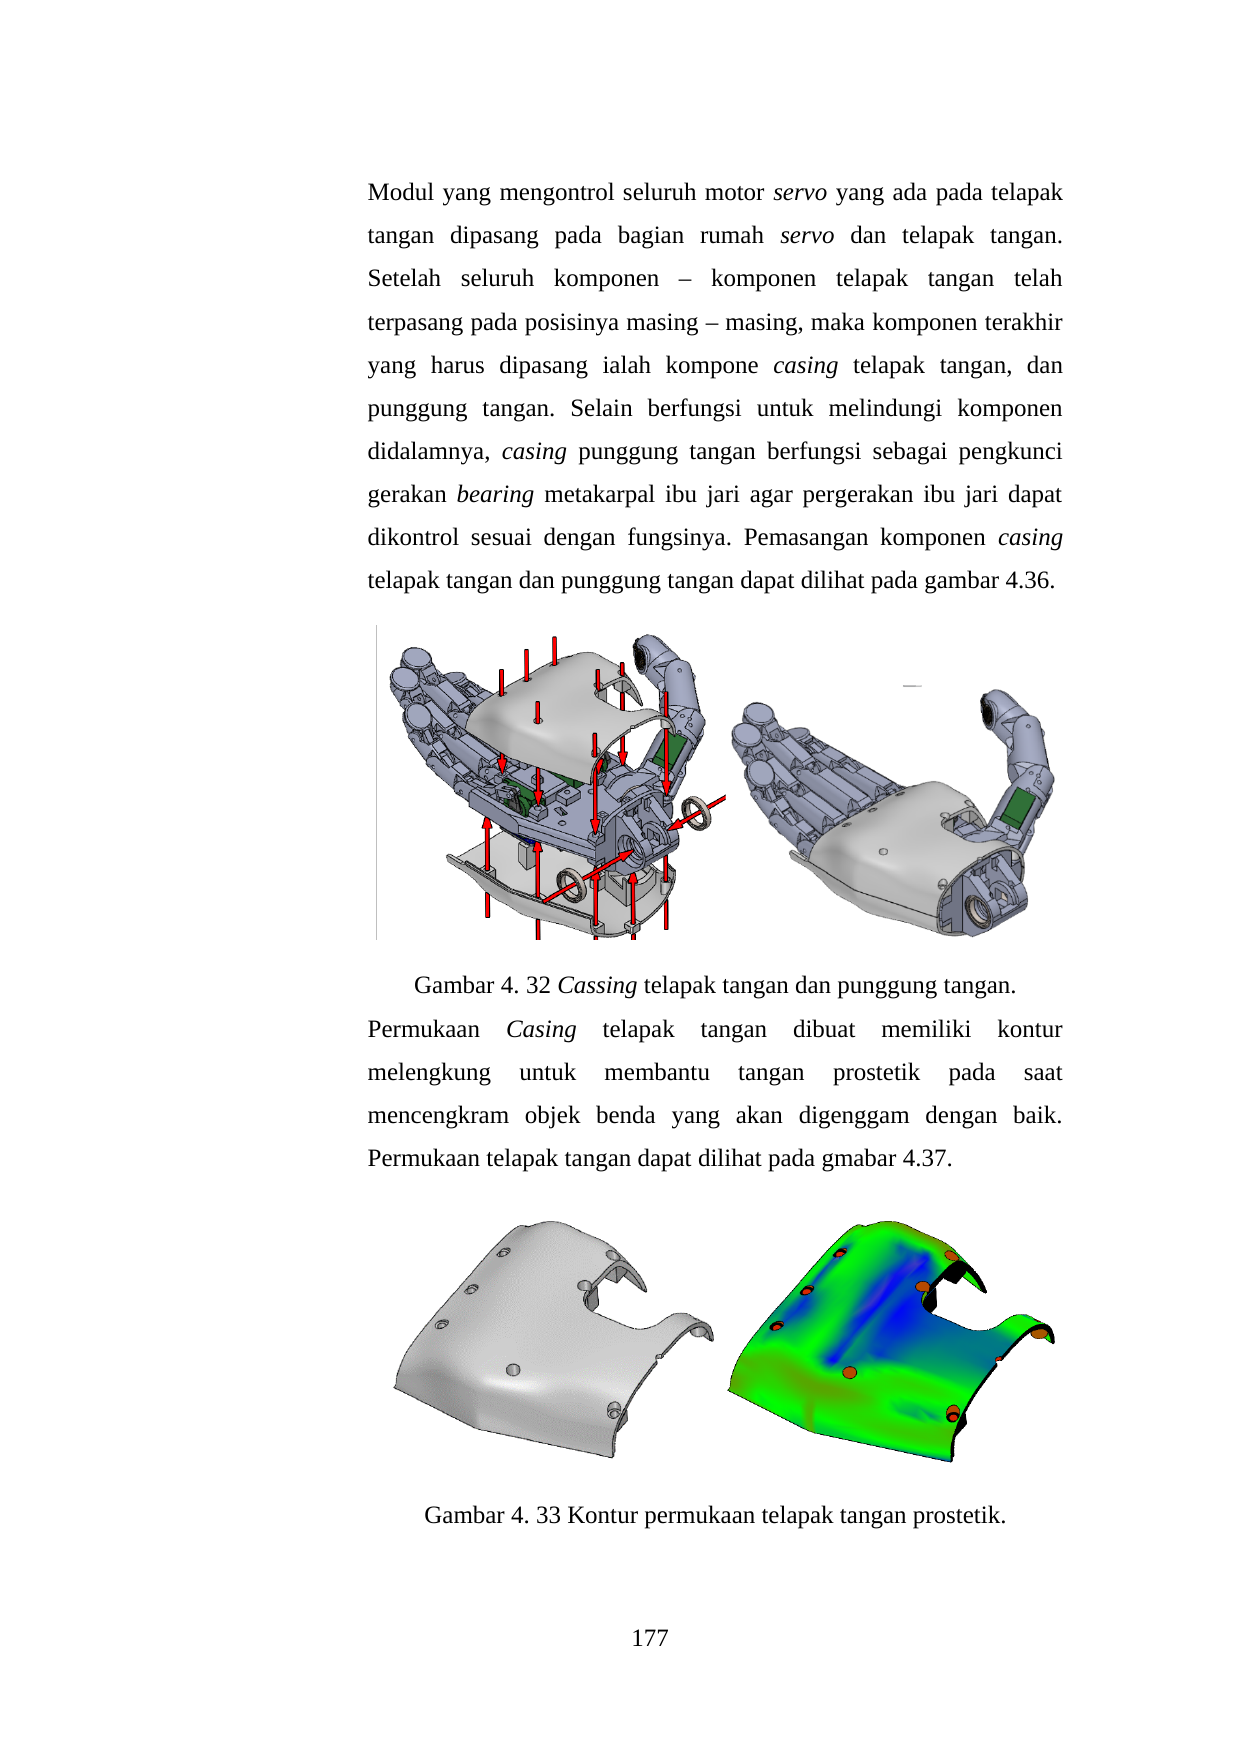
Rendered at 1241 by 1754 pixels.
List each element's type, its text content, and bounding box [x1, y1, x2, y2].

picture [374, 625, 1057, 940]
text Modul yang mengontrol seluruh motor servo yang ada pada telapak tangan dipasang pada bagian rumah servo dan telapak tangan. Setelah seluruh komponen – komponen telapak tangan telah terpasang pada posisinya masing – masing, maka komponen terakhir yang harus dipasang ialah kompone casing telapak tangan, dan punggung tangan. Selain berfungsi untuk melindungi komponen didalamnya, casing punggung tangan berfungsi sebagai pengkunci gerakan bearing metakarpal ibu jari agar pergerakan ibu jari dapat dikontrol sesuai dengan fungsinya. Pemasangan komponen casing telapak tangan dan punggung tangan dapat dilihat pada gambar 4.36. [367, 177, 1063, 594]
text Permukaan Casing telapak tangan dibuat memiliki kontur melengkung untuk membantu tangan prostetik pada saat mencengkram objek benda yang akan digenggam dengan baik. Permukaan telapak tangan dapat dilihat pada gmabar 4.37. [367, 1014, 1063, 1172]
picture [369, 1202, 1062, 1469]
